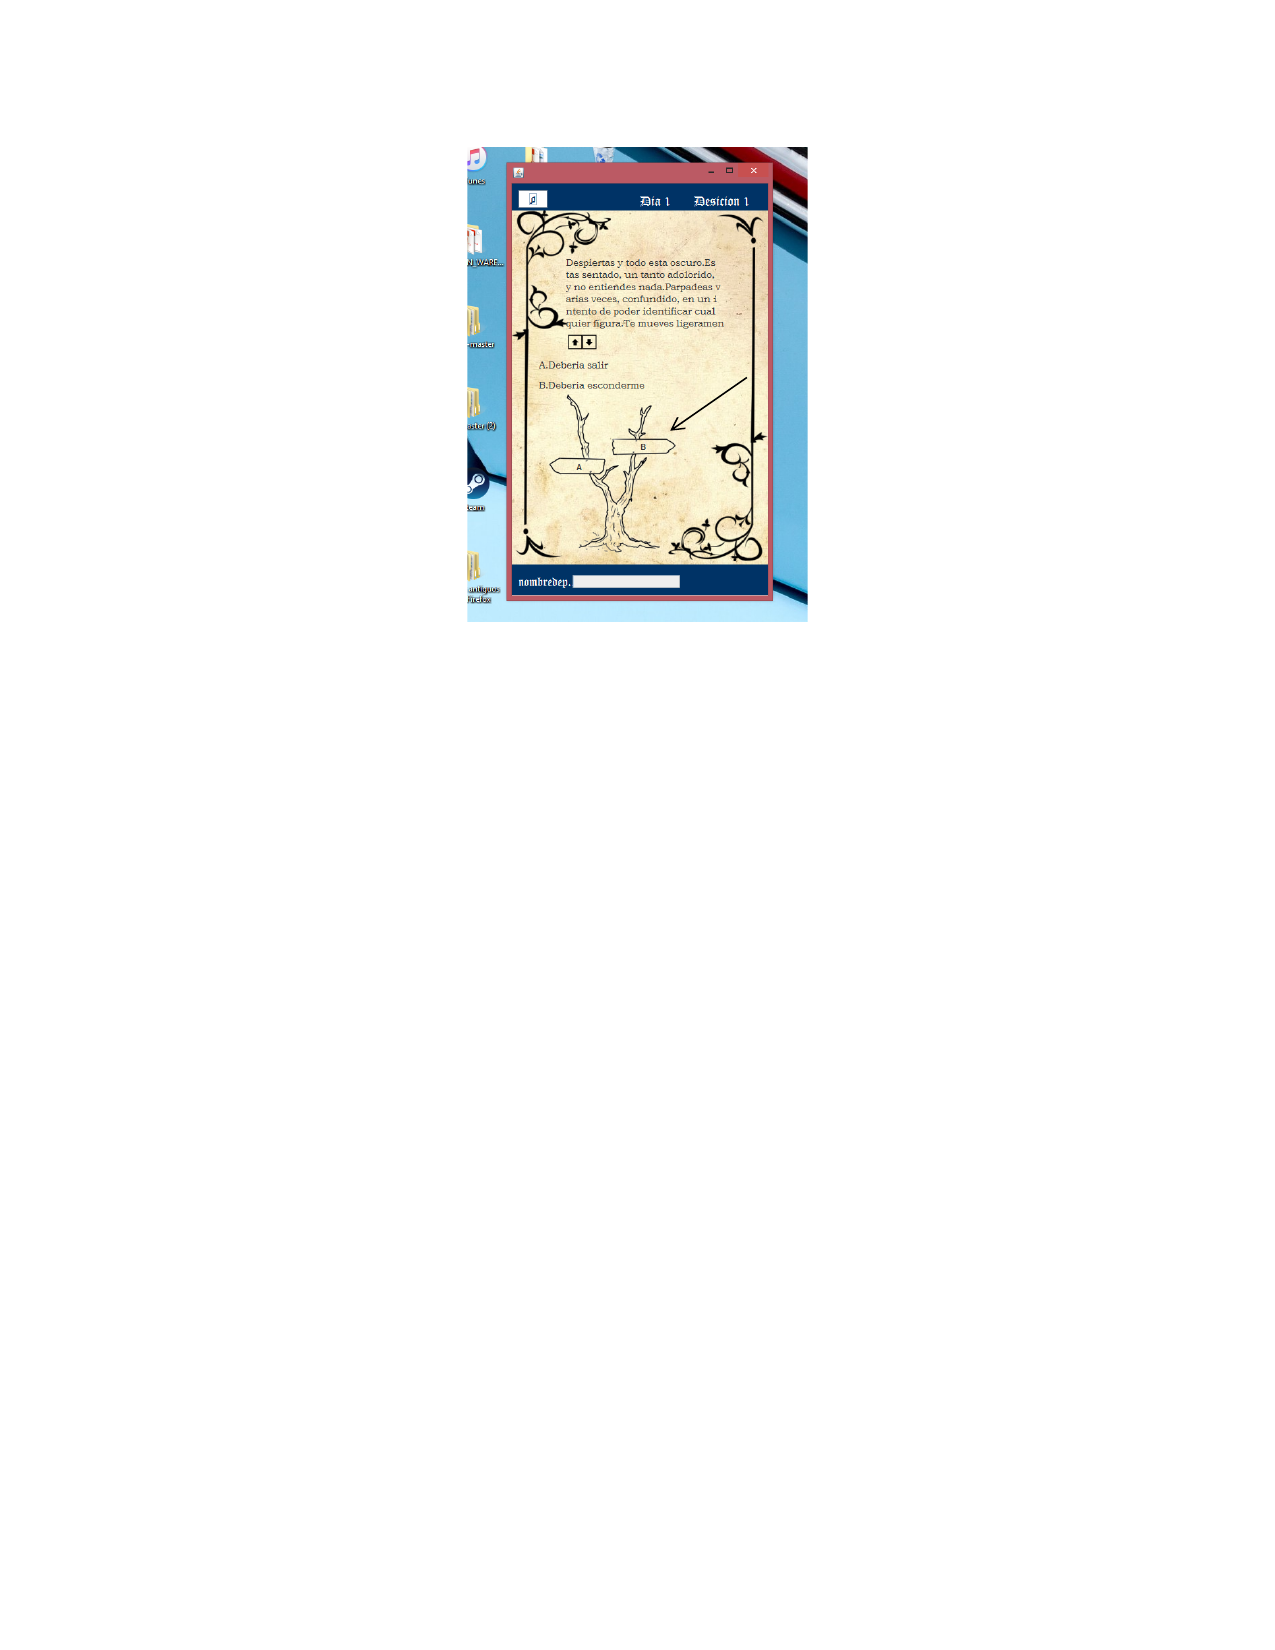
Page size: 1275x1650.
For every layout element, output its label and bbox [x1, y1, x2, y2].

picture [467, 147, 808, 622]
